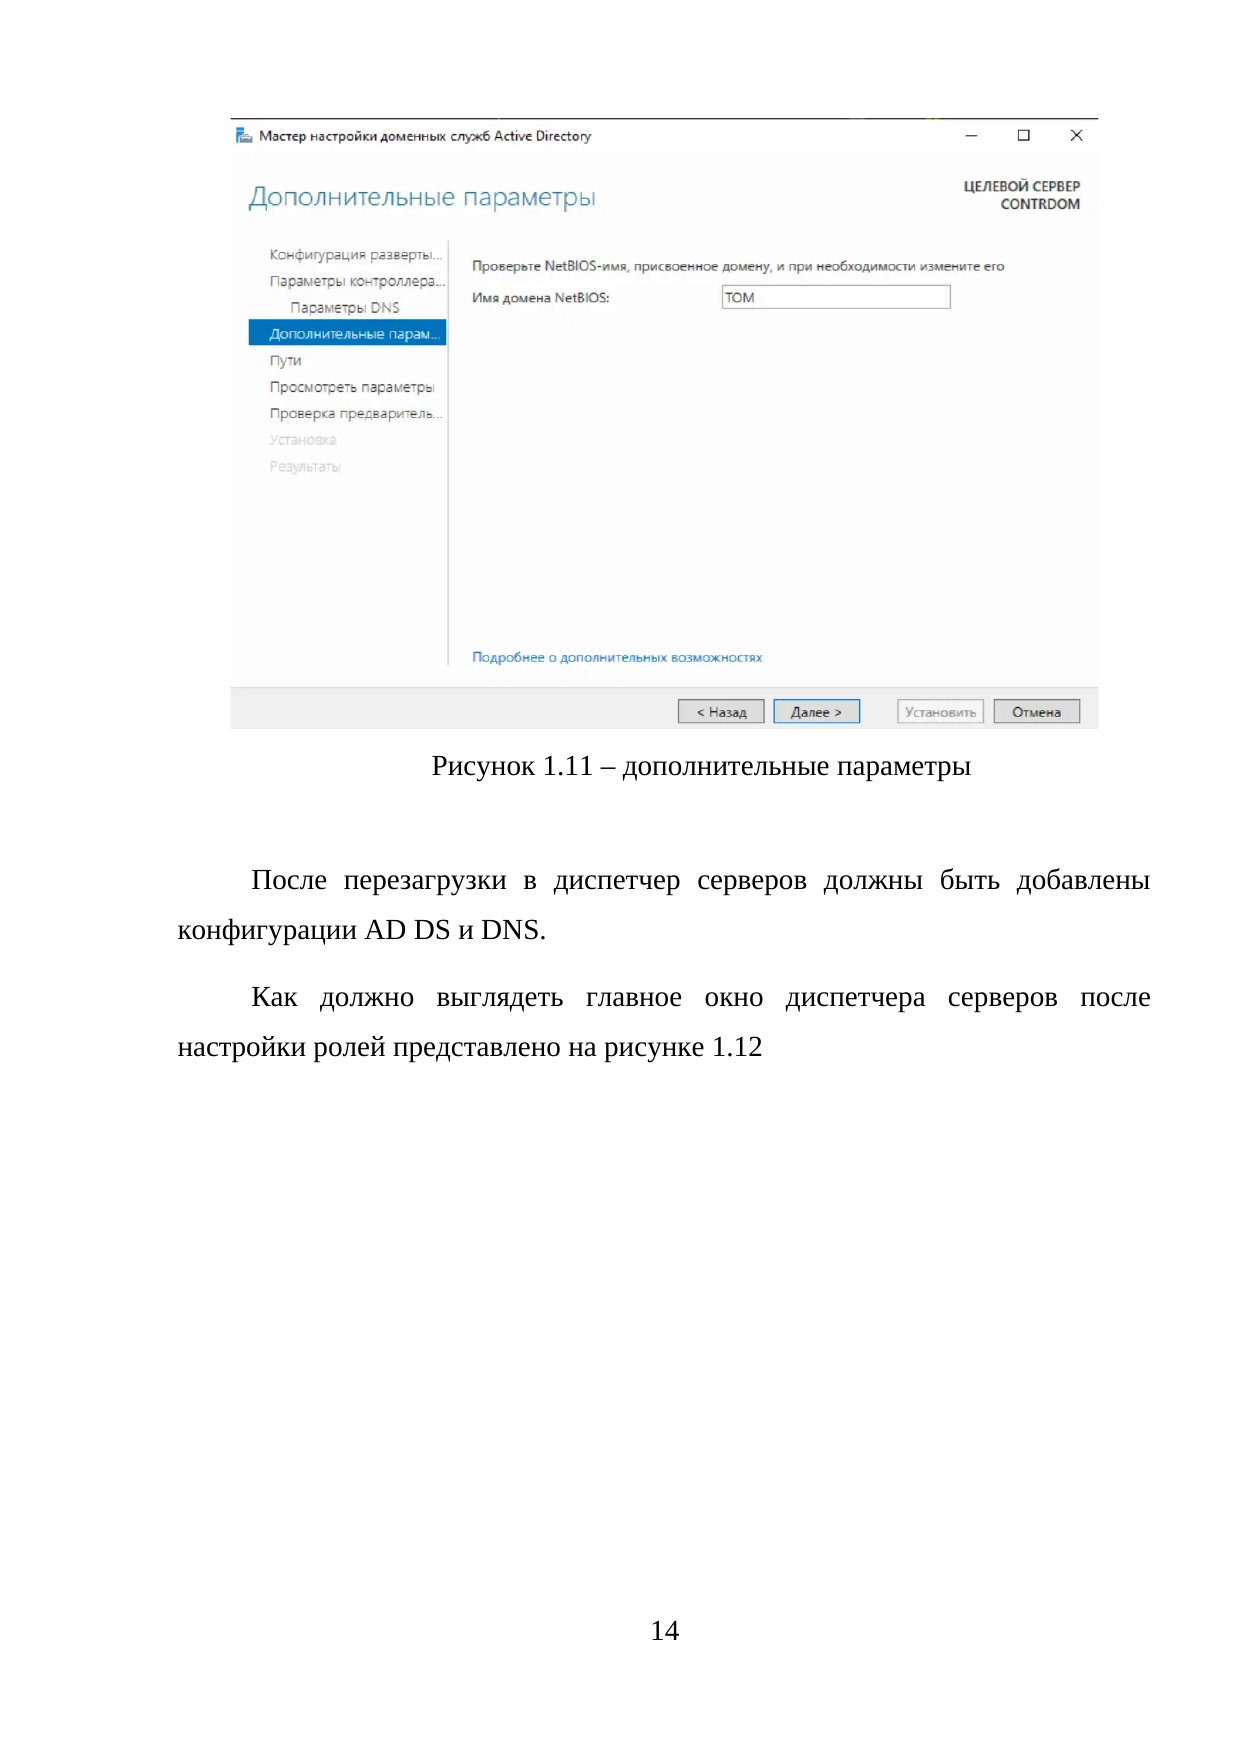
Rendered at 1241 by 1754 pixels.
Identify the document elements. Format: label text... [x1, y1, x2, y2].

picture [230, 118, 1099, 729]
text После перезагрузки в диспетчер серверов должны быть добавлены конфигурации AD DS и DNS. [177, 862, 1152, 946]
text Рисунок 1.11 – дополнительные параметры [177, 748, 1152, 781]
text Как должно выглядеть главное окно диспетчера серверов после настройки ролей представлено на рисунке 1.12 [177, 979, 1152, 1063]
